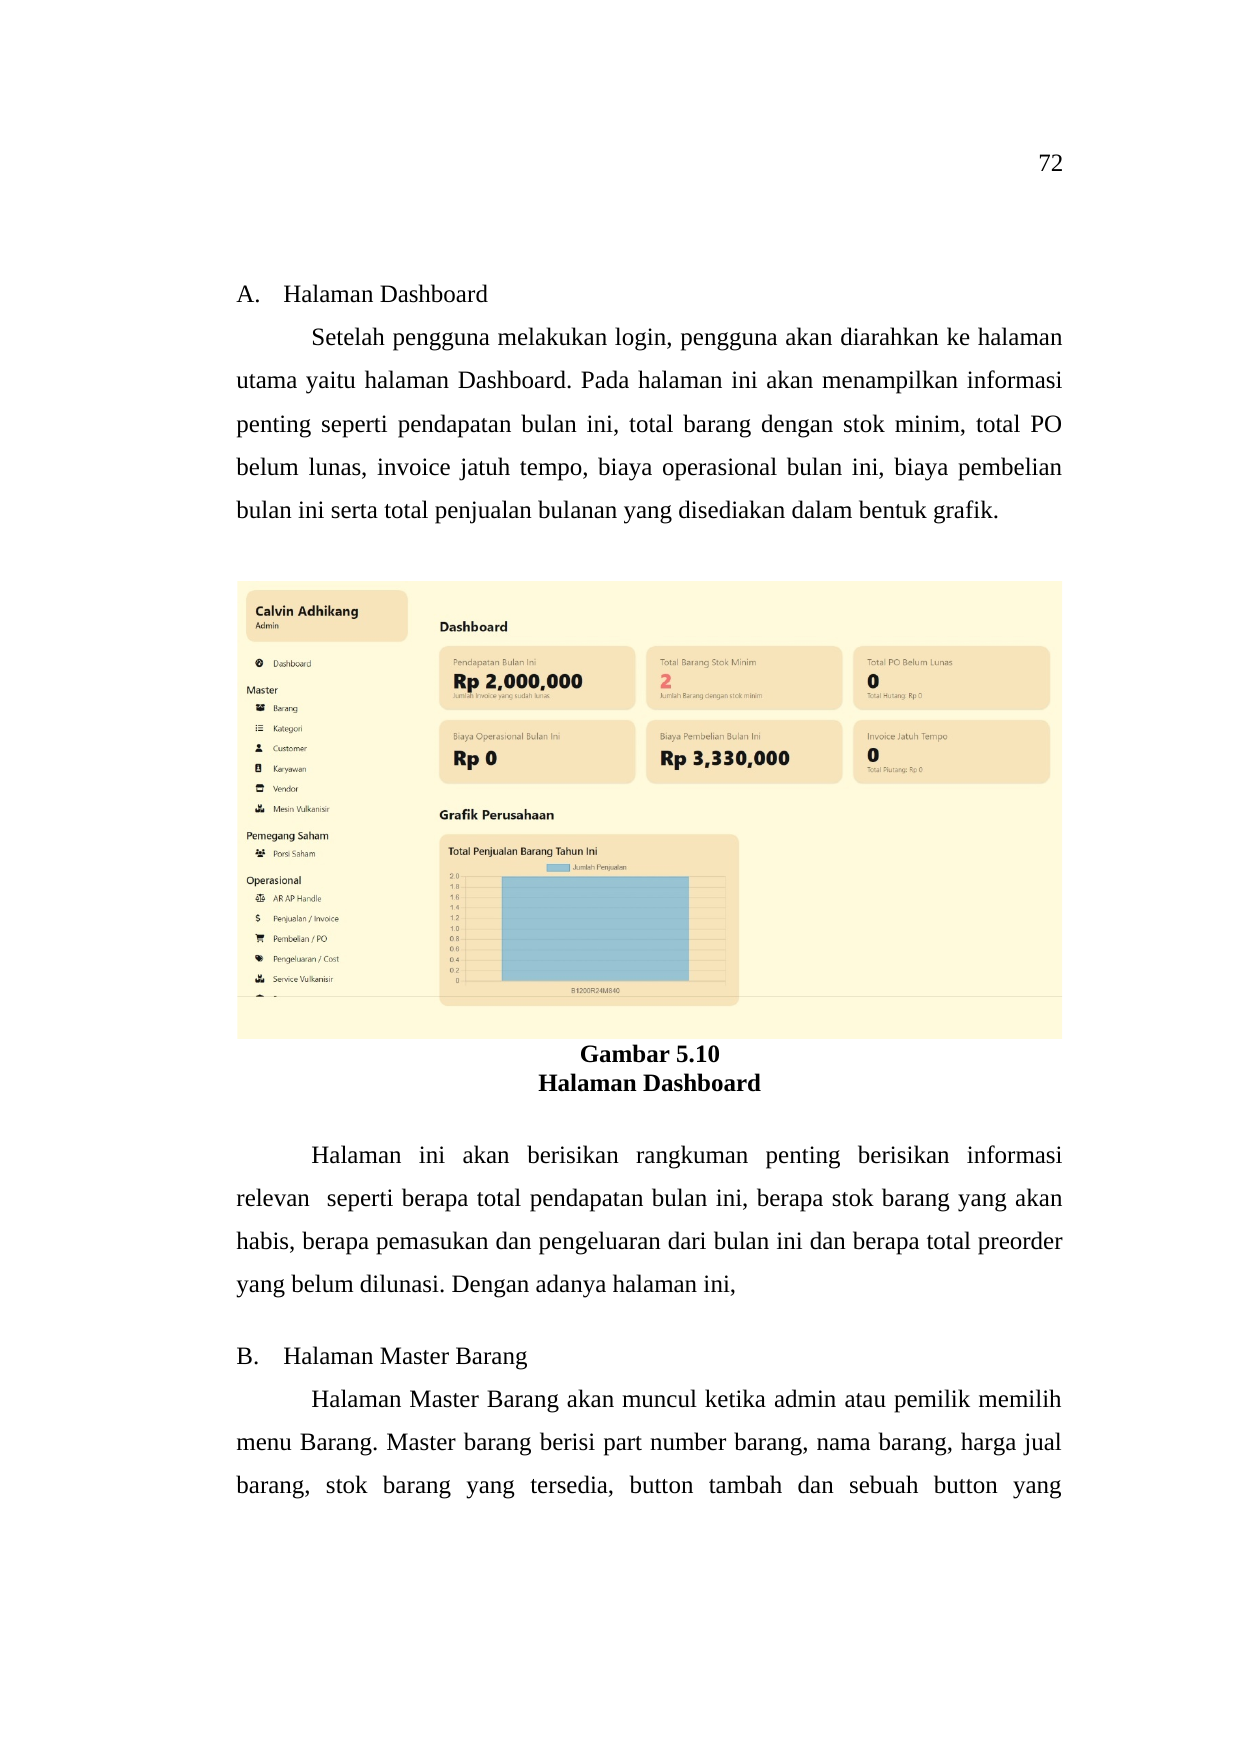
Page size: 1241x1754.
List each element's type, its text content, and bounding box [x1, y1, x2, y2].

text Halaman Dashboard [236, 1068, 1063, 1097]
text Gambar 5.10 [236, 1039, 1063, 1068]
text Halaman ini akan berisikan rangkuman penting berisikan informasi relevan seperti berapa total pendapatan bulan ini, berapa stok barang yang akan habis, berapa pemasukan dan pengeluaran dari bulan ini dan berapa total preorder yang belum dilunasi. Dengan adanya halaman ini, [236, 1140, 1063, 1298]
picture [237, 581, 1063, 1039]
list Halaman Master Barang [236, 1341, 1063, 1370]
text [236, 1384, 1063, 1499]
text Setelah pengguna melakukan login, pengguna akan diarahkan ke halaman utama yaitu halaman Dashboard. Pada halaman ini akan menampilkan informasi penting seperti pendapatan bulan ini, total barang dengan stok minim, total PO belum lunas, invoice jatuh tempo, biaya operasional bulan ini, biaya pembelian bulan ini serta total penjualan bulanan yang disediakan dalam bentuk grafik. [236, 322, 1063, 524]
list Halaman Dashboard [236, 279, 1063, 308]
